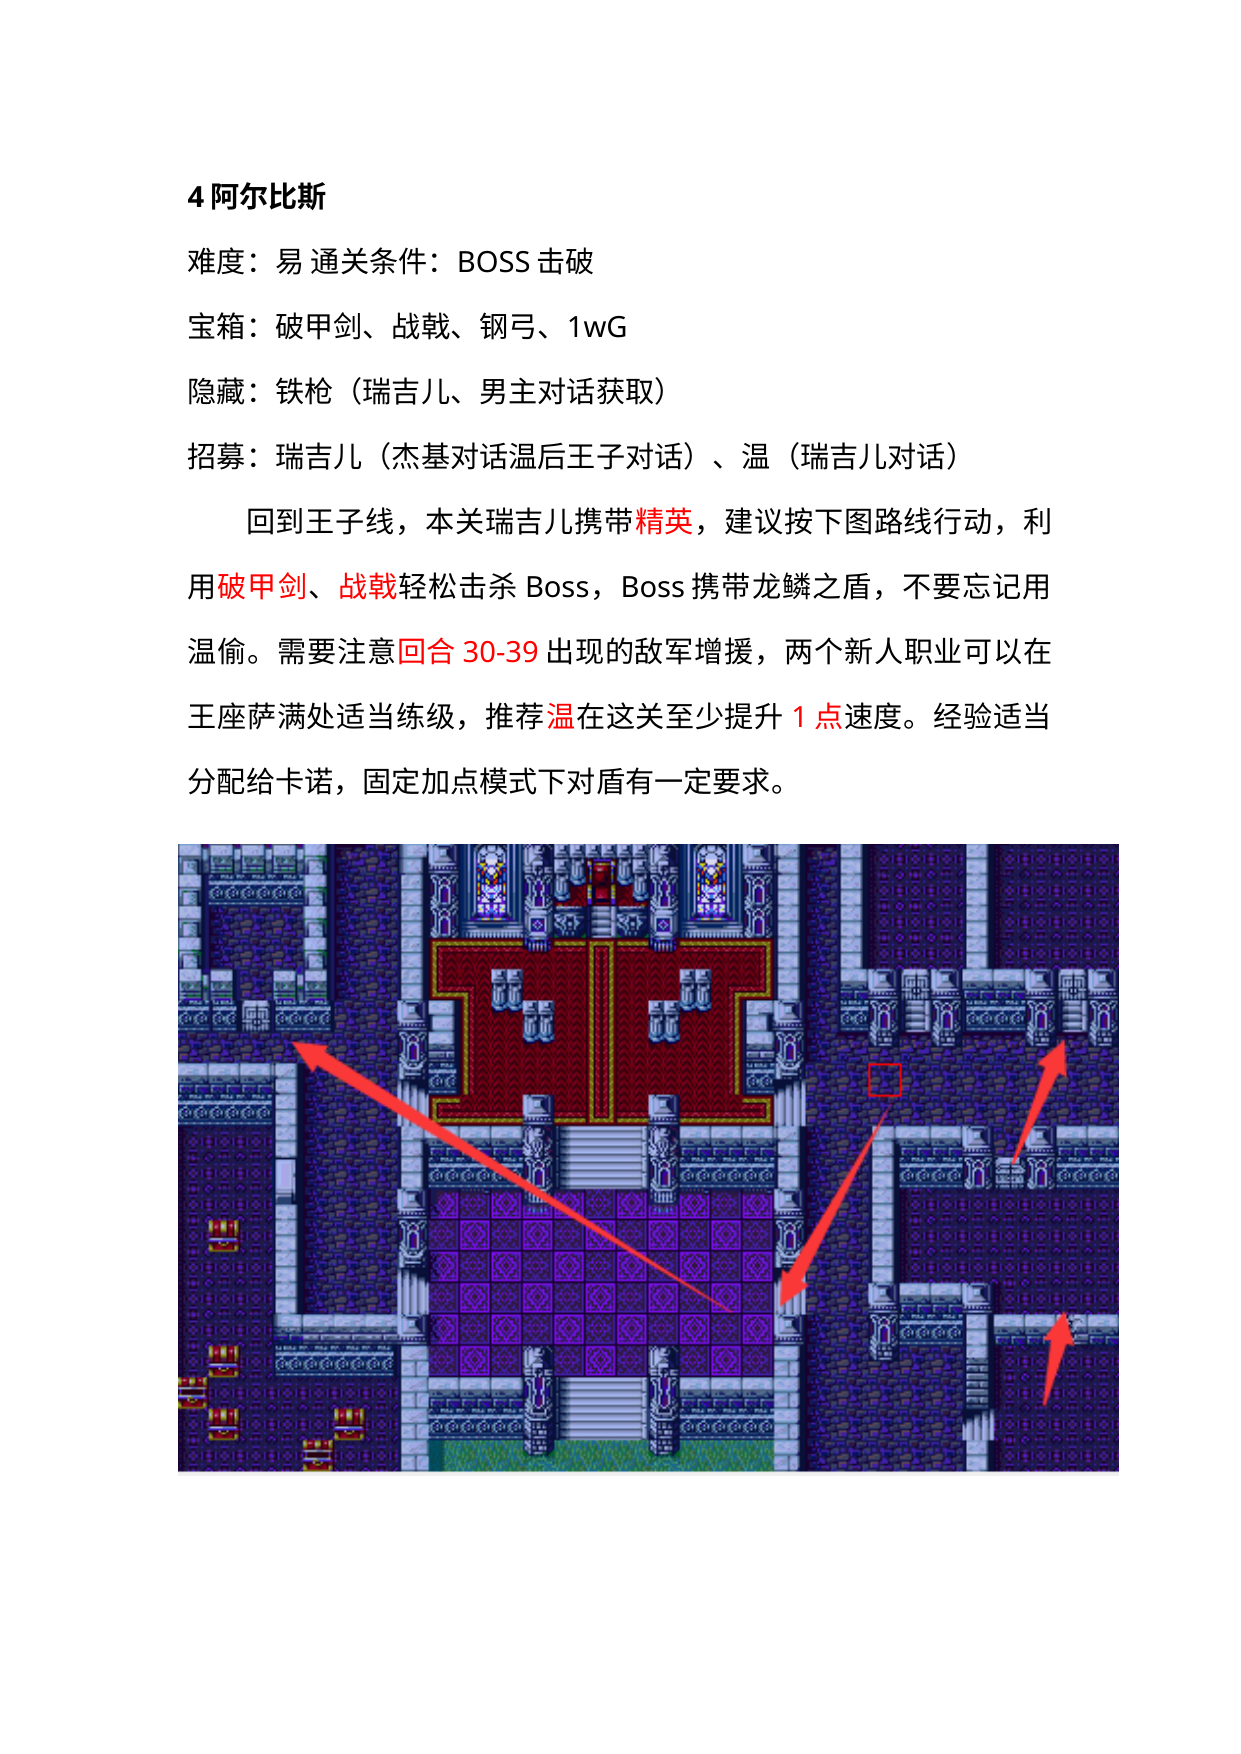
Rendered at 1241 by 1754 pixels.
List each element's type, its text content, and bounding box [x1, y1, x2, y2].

picture [178, 844, 1119, 1476]
text 宝箱：破甲剑、战戟、钢弓、1wG [187, 292, 1053, 357]
text 招募：瑞吉儿（杰基对话温后王子对话）、温（瑞吉儿对话） [187, 422, 1053, 487]
text 隐藏：铁枪（瑞吉儿、男主对话获取） [187, 357, 1053, 422]
text 4阿尔比斯 [187, 162, 1053, 227]
text 难度：易 通关条件：BOSS击破 [187, 227, 1053, 292]
text 回到王子线，本关瑞吉儿携带精英，建议按下图路线行动，利用破甲剑、战戟轻松击杀Boss，Boss携带龙鳞之盾，不要忘记用温偷。需要注意回合30-39出现的敌军增援，两个新人职业可以在王座萨满处适当练级，推荐温在这关至少提升1点速度。经验适当分配给卡诺，固定加点模式下对盾有一定要求。 [187, 487, 1053, 812]
